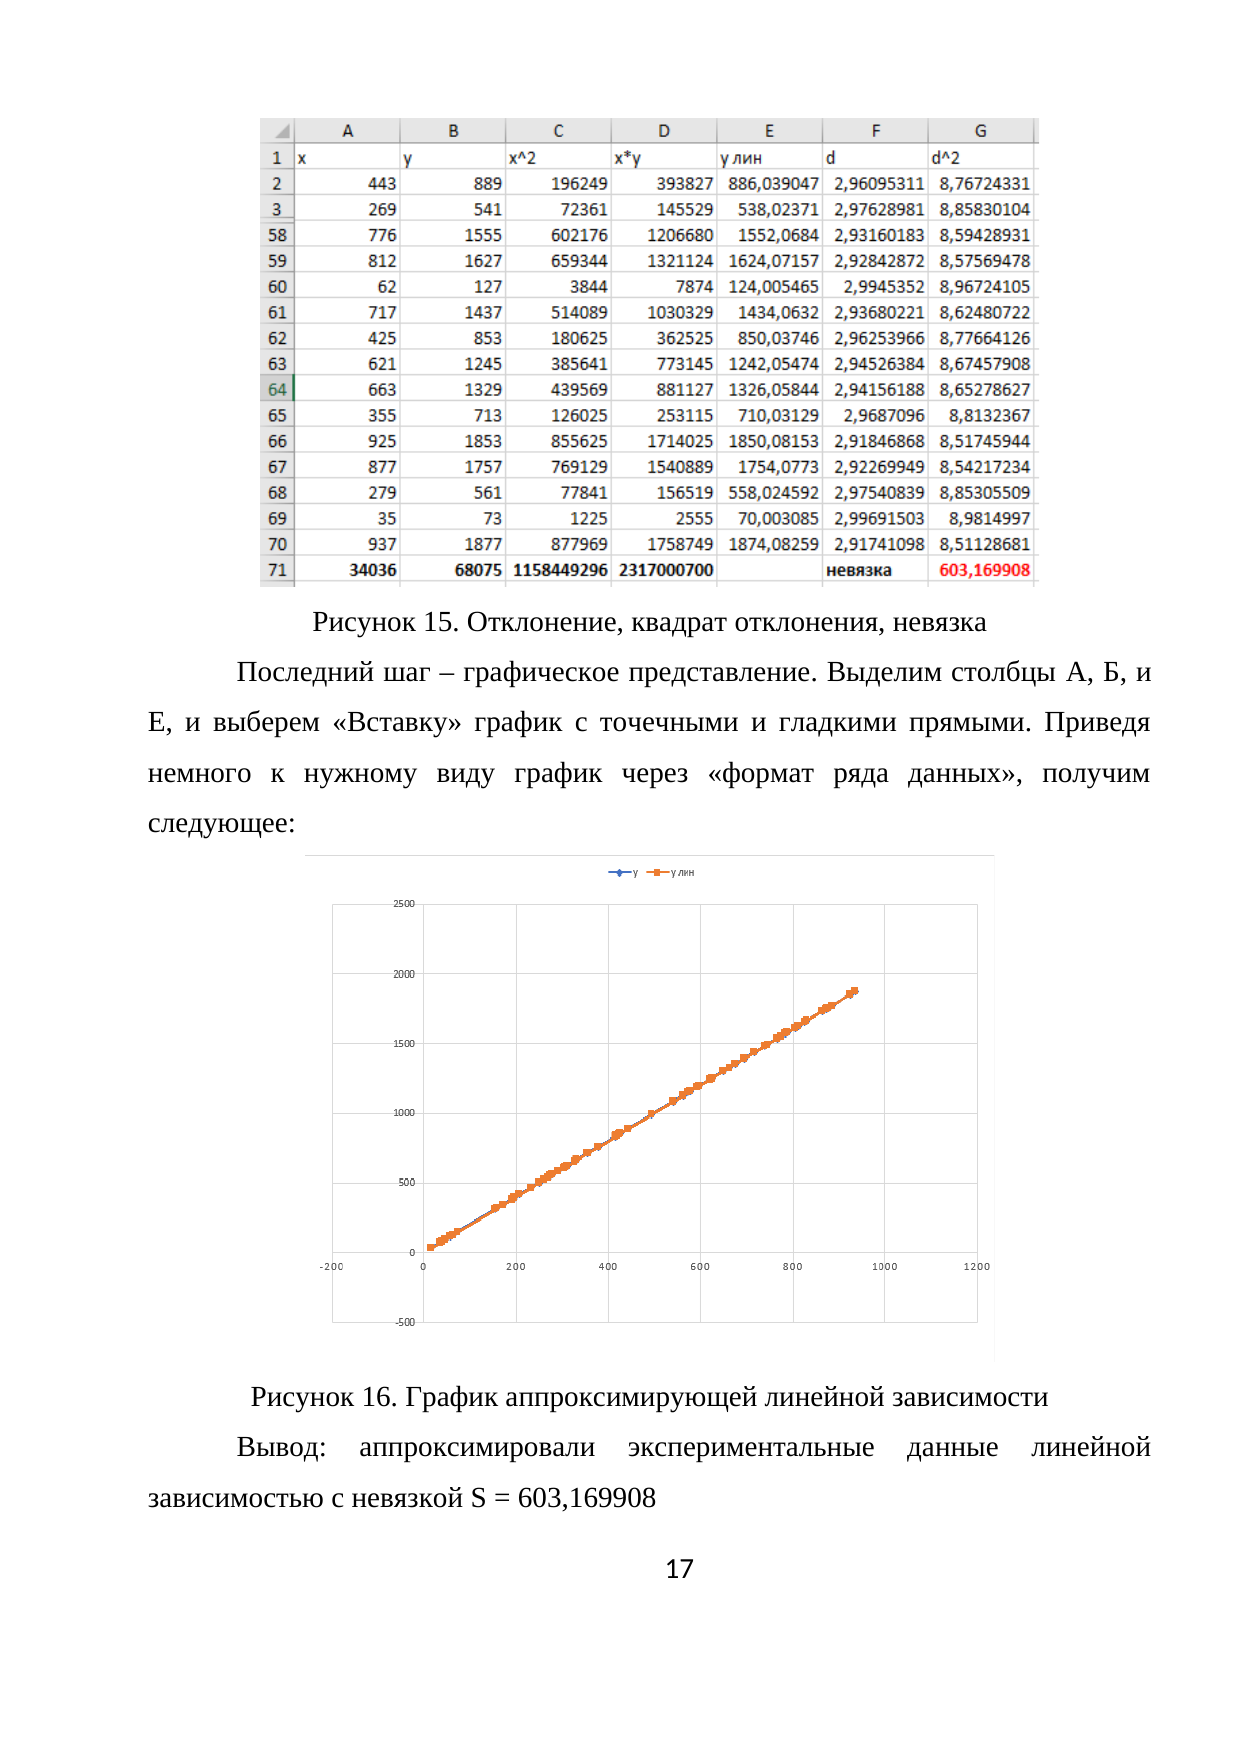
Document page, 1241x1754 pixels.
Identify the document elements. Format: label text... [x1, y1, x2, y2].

text Рисунок 16. График аппроксимирующей линейной зависимости [148, 1379, 1152, 1413]
text Последний шаг – графическое представление. Выделим столбцы A, Б, и Е, и выберем «Вставку» график с точечными и гладкими прямыми. Приведя немного к нужному виду график через «формат ряда данных», получим следующее: [148, 654, 1152, 839]
picture [260, 118, 1040, 587]
picture [305, 855, 995, 1362]
text Рисунок 15. Отклонение, квадрат отклонения, невязка [148, 604, 1152, 637]
text Вывод: аппроксимировали экспериментальные данные линейной зависимостью с невязкой S = 603,169908 [148, 1429, 1152, 1513]
